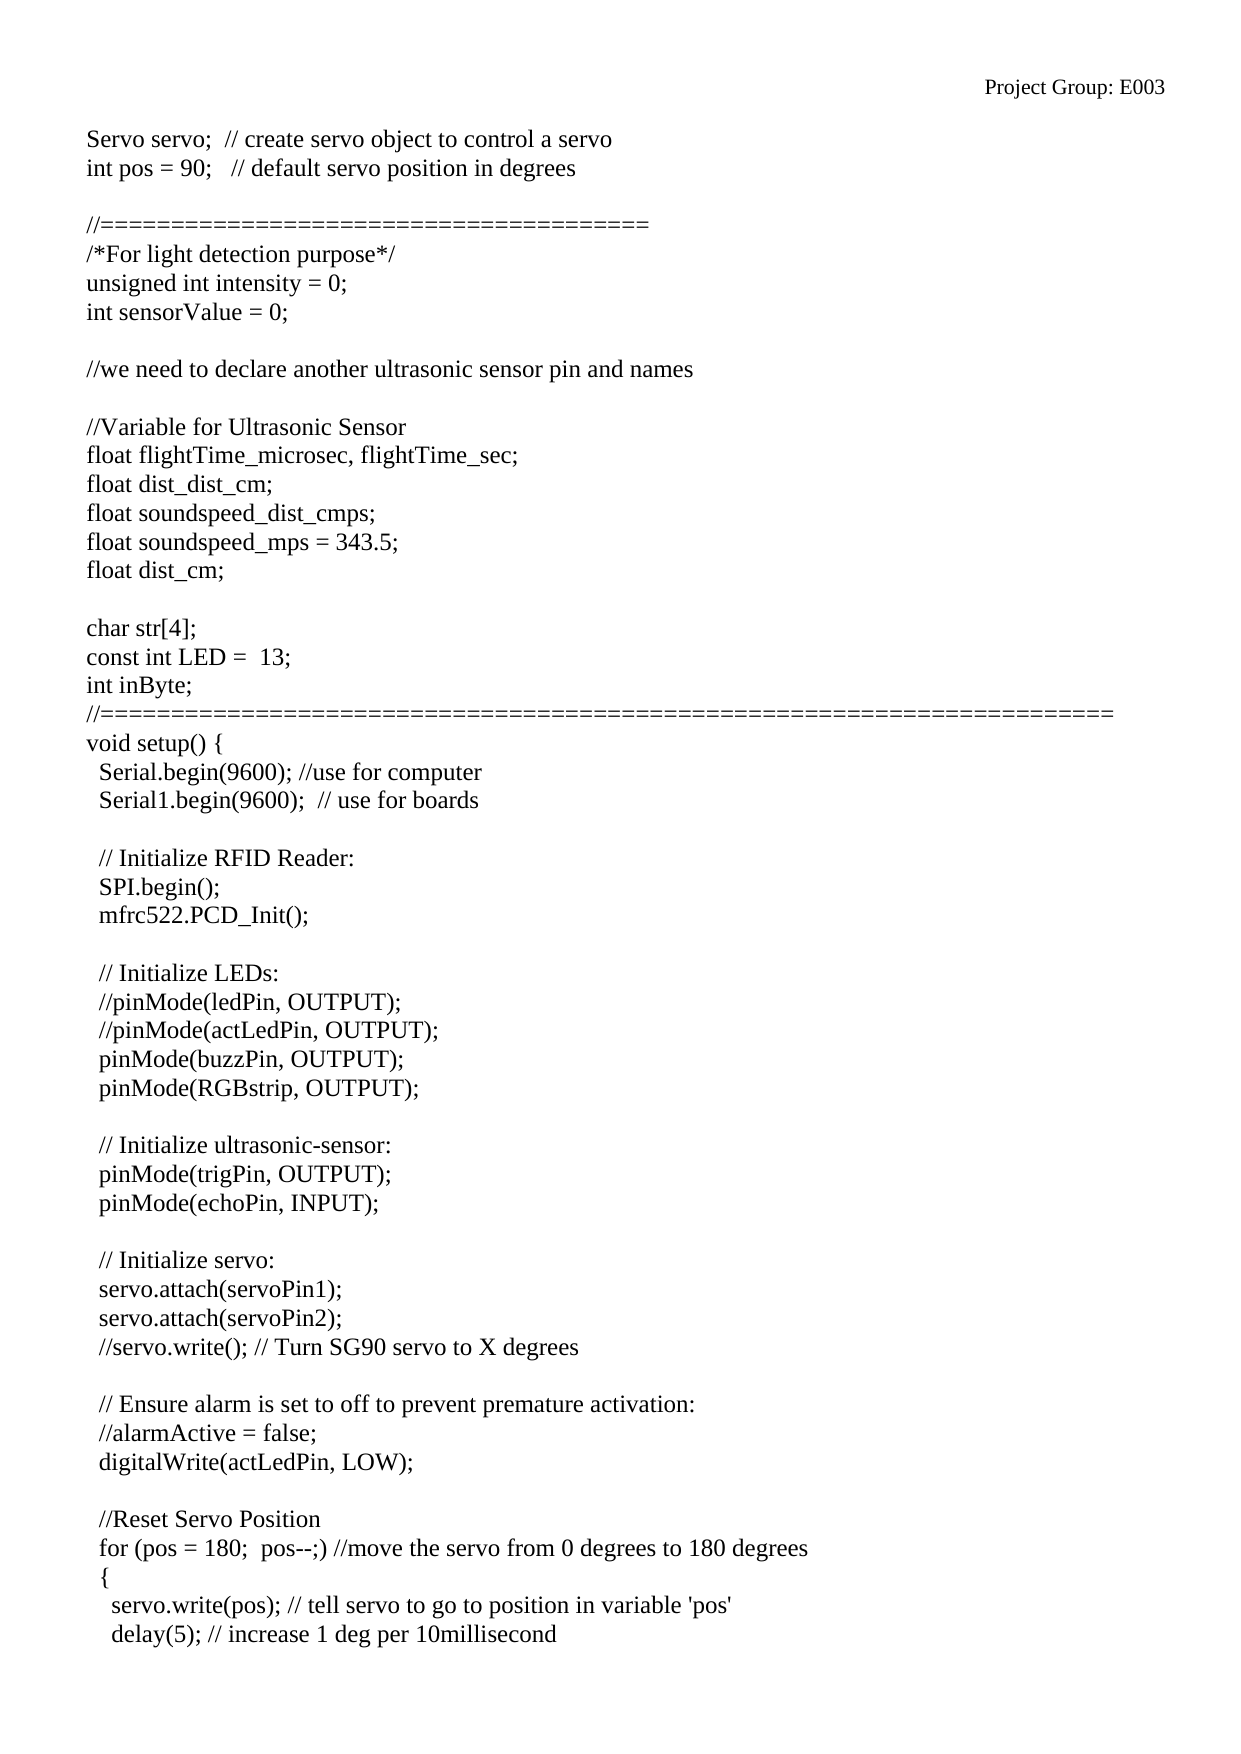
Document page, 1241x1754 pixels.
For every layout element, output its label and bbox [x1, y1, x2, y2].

table_header [75, 124, 1165, 1648]
